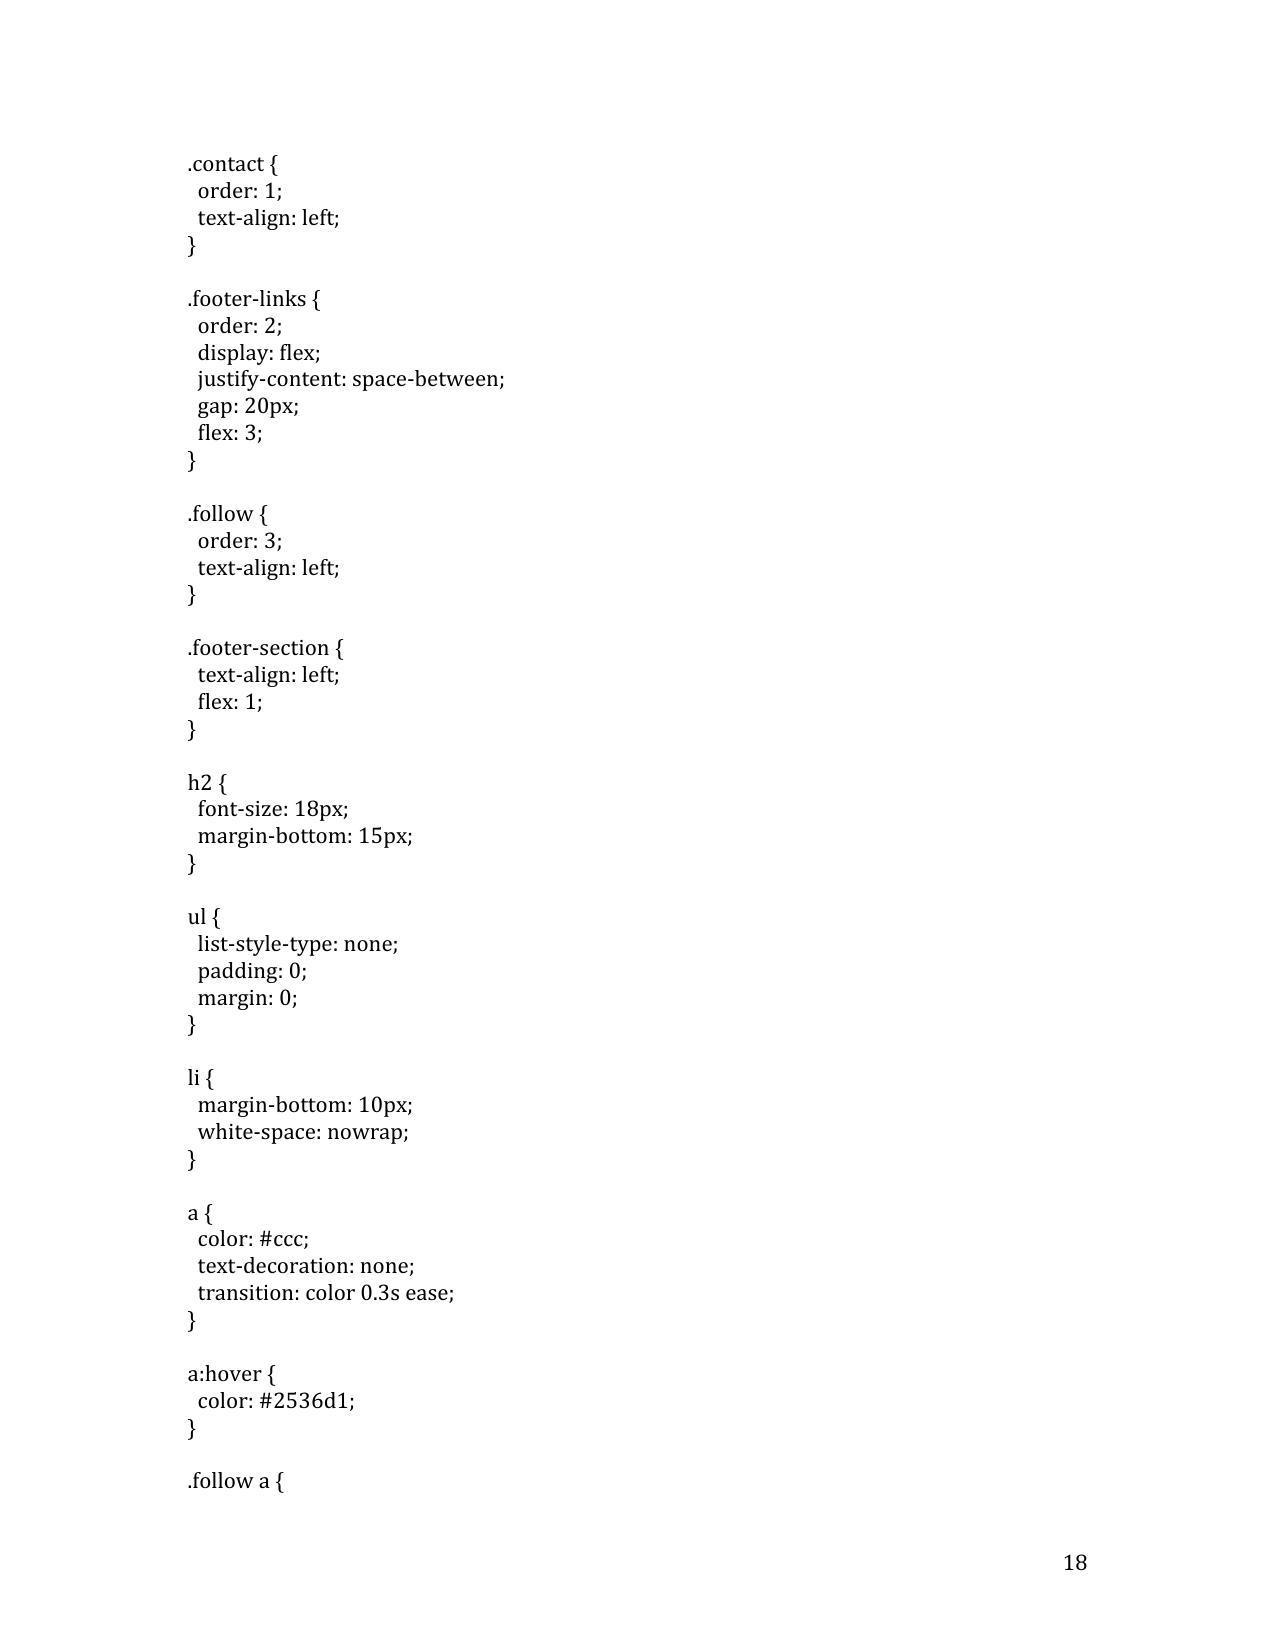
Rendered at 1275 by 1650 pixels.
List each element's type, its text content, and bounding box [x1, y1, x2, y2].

text } [187, 1010, 1087, 1037]
text .follow { [187, 499, 1087, 526]
text padding: 0; [187, 956, 1087, 983]
text transition: color 0.3s ease; [187, 1279, 1087, 1306]
text order: 1; [187, 177, 1087, 204]
text } [187, 1306, 1087, 1332]
text font-size: 18px; [187, 795, 1087, 822]
text text-align: left; [187, 661, 1087, 687]
text .contact { [187, 150, 1087, 177]
text flex: 1; [187, 687, 1087, 714]
text } [187, 580, 1087, 607]
text } [187, 714, 1087, 741]
text } [187, 231, 1087, 257]
text order: 3; [187, 526, 1087, 553]
text color: #ccc; [187, 1225, 1087, 1252]
text white-space: nowrap; [187, 1117, 1087, 1144]
text a { [187, 1198, 1087, 1225]
text ul { [187, 902, 1087, 929]
text } [187, 446, 1087, 472]
text margin-bottom: 15px; [187, 822, 1087, 849]
text text-decoration: none; [187, 1252, 1087, 1279]
text gap: 20px; [187, 392, 1087, 419]
text flex: 3; [187, 419, 1087, 446]
text } [187, 849, 1087, 876]
text margin: 0; [187, 983, 1087, 1010]
text text-align: left; [187, 553, 1087, 580]
text .footer-section { [187, 634, 1087, 661]
text } [187, 1413, 1087, 1440]
text .footer-links { [187, 284, 1087, 311]
text list-style-type: none; [187, 929, 1087, 956]
text h2 { [187, 768, 1087, 795]
text display: flex; [187, 338, 1087, 365]
text li { [187, 1064, 1087, 1091]
text a:hover { [187, 1359, 1087, 1386]
text margin-bottom: 10px; [187, 1091, 1087, 1117]
text justify-content: space-between; [187, 365, 1087, 392]
text } [187, 1144, 1087, 1171]
text .follow a { [187, 1467, 1087, 1494]
text order: 2; [187, 311, 1087, 338]
text color: #2536d1; [187, 1386, 1087, 1413]
text text-align: left; [187, 204, 1087, 231]
